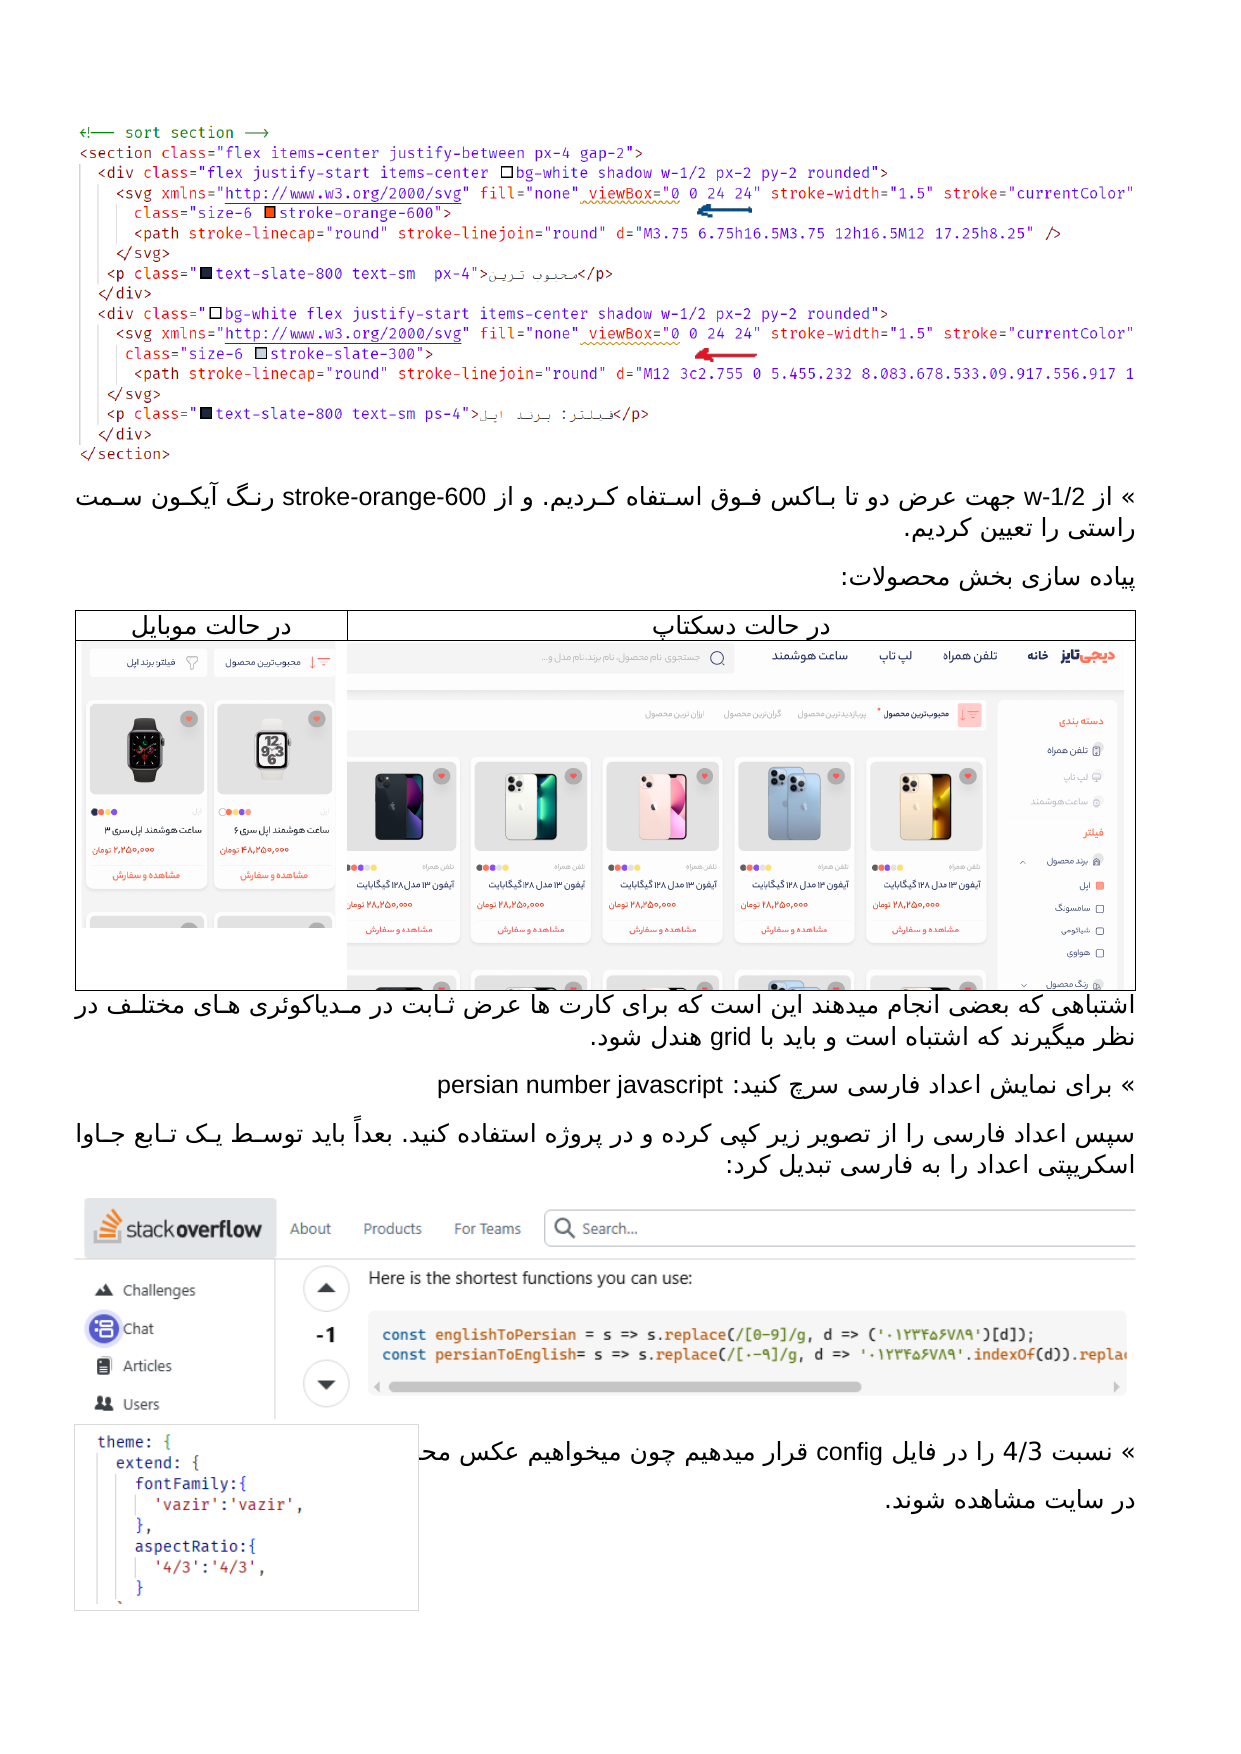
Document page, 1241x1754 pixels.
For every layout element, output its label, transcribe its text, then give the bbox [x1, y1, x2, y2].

picture [90, 1431, 311, 1604]
text اشتباهی که بعضی انجام میدهند این است که برای کارت ها عرض ثابت در مدیاکوئری های مختلف در نظر میگیرند که اشتباه است و باید با grid هندل شود. [75, 991, 1136, 1052]
text » از w-1/2 جهت عرض دو تا باکس فوق استفاه کردیم. و از stroke-orange-600 رنگ آیکون سمت راستی را تعیین کردیم. [75, 482, 1136, 543]
picture [74, 1198, 1136, 1419]
table_header در حالت موبایل [76, 611, 347, 640]
text سپس اعداد فارسی را از تصویر زیر کپی کرده و در پروژه استفاده کنید. بعداً باید توسط یک تابع جاوا اسکریپتی اعداد را به فارسی تبدیل کرد: [75, 1119, 1136, 1179]
picture [347, 641, 1124, 990]
text » برای نمایش اعداد فارسی سرچ کنید: persian number javascript [75, 1071, 1136, 1100]
picture [74, 122, 1136, 463]
table_cell [76, 641, 347, 990]
picture [81, 641, 336, 928]
table_header در حالت دسکتاپ [348, 611, 1135, 640]
text پیاده سازی بخش محصولات: [75, 562, 1136, 591]
text » نسبت 4/3 را در فایل config قرار میدهیم چون میخواهیم عکس محصولات با این نسبت [419, 1437, 1136, 1467]
text در سایت مشاهده شوند. [419, 1486, 1136, 1515]
table_cell [1124, 641, 1135, 990]
